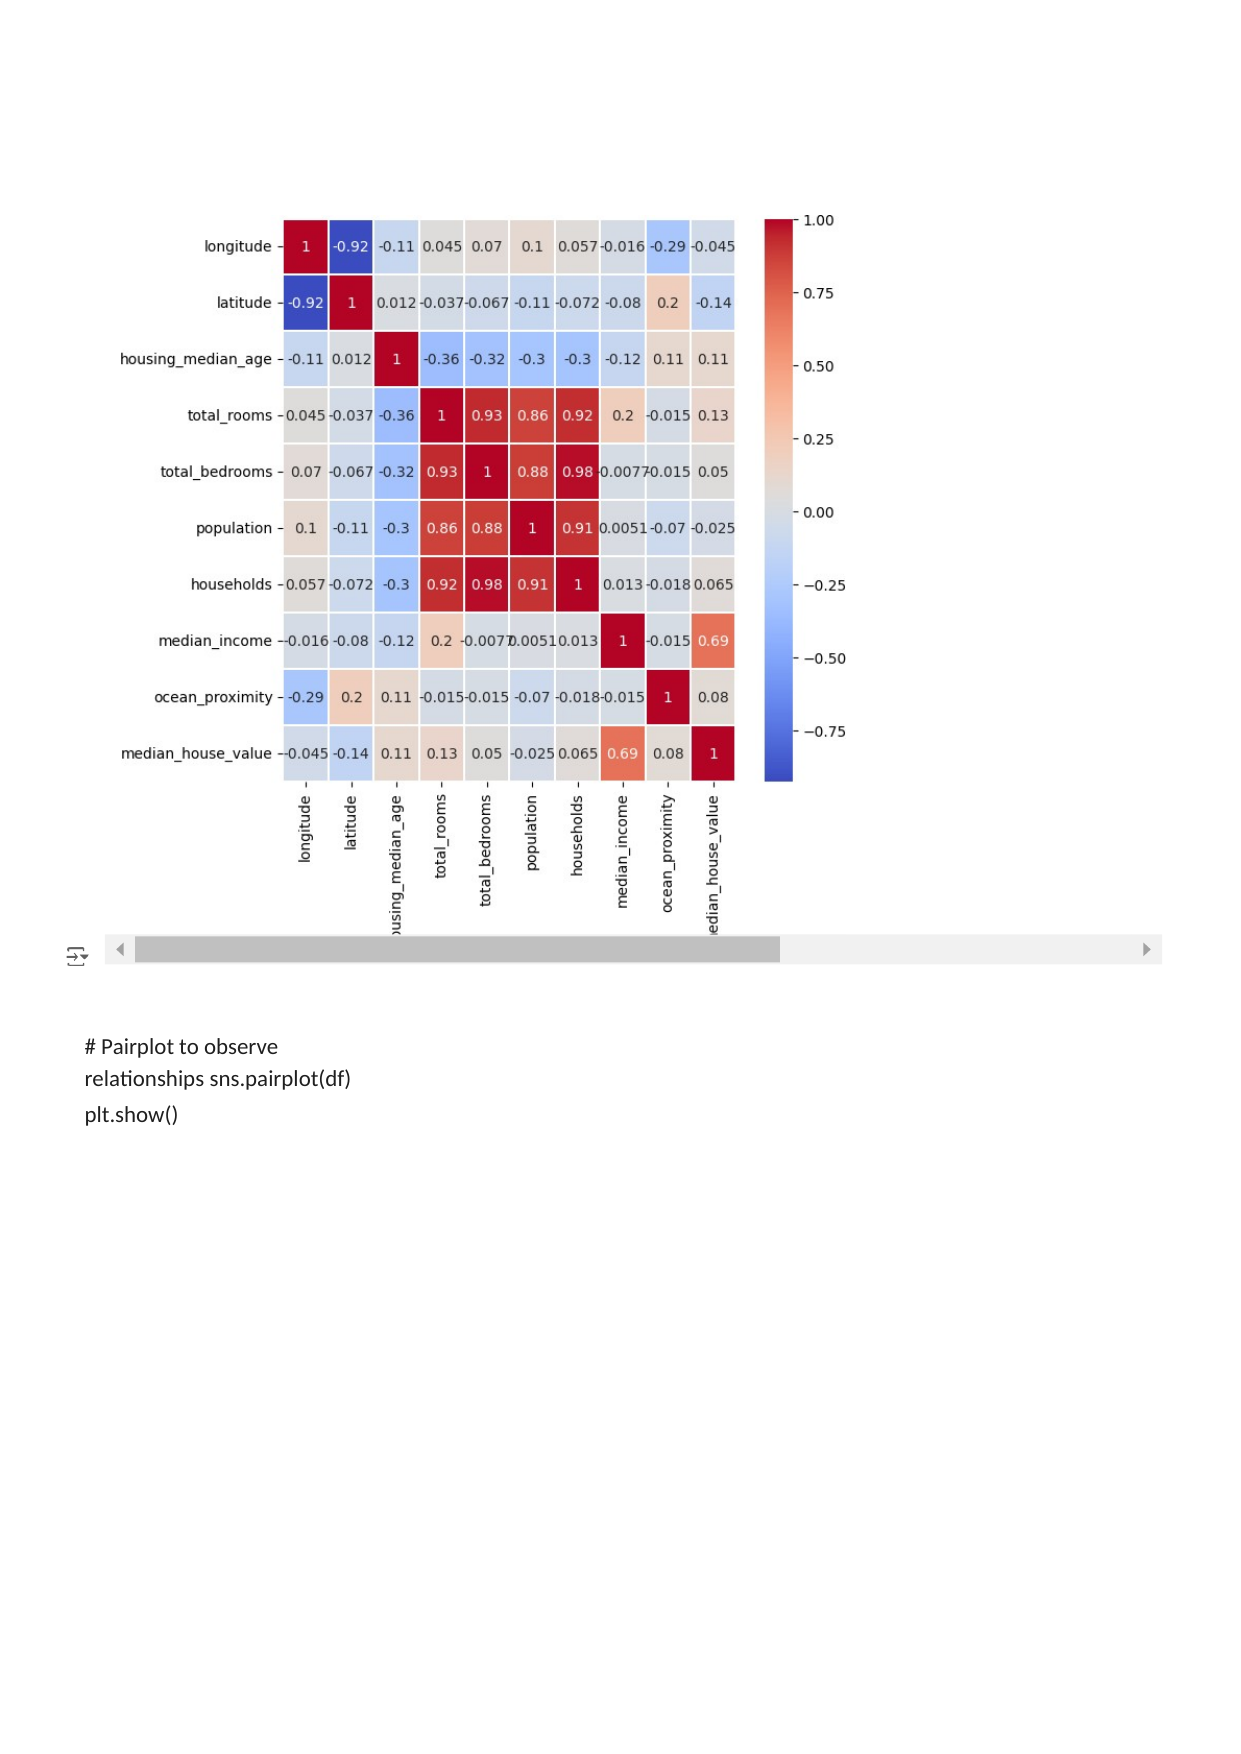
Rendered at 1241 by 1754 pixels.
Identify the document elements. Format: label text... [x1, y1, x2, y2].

picture [121, 215, 846, 934]
picture [66, 947, 89, 966]
text # Pairplot to observe relationships sns.pairplot(df) [84, 1032, 368, 1092]
text plt.show() [84, 1109, 1194, 1126]
